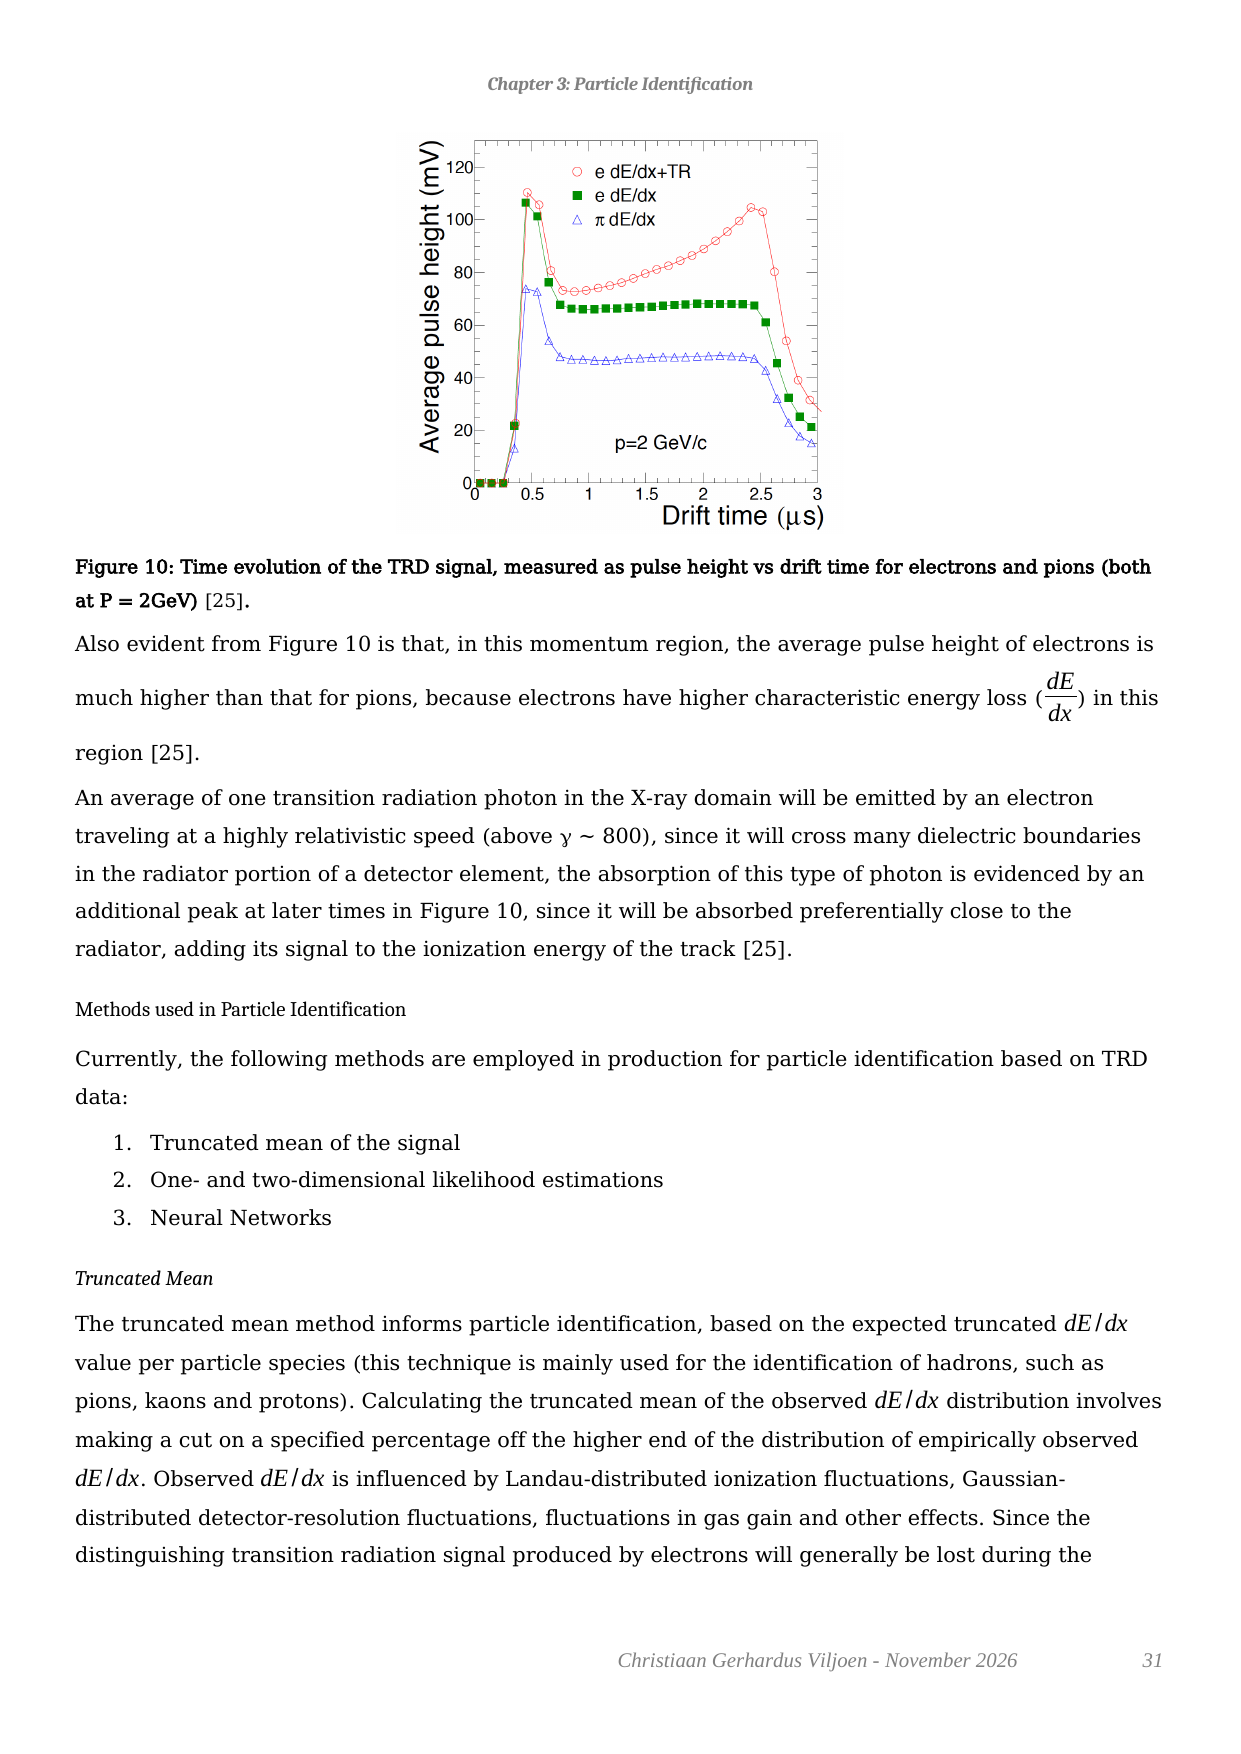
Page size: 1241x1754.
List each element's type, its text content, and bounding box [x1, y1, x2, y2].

list One- and two-dimensional likelihood estimations [112, 1167, 1165, 1192]
picture [396, 132, 844, 534]
text Figure 10: Time evolution of the TRD signal, measured as pulse height vs drift time for electrons and pions (both at P = 2GeV) . [75, 554, 1165, 611]
list Neural Networks [112, 1204, 1165, 1229]
text Also evident from Figure 10 is that, in this momentum region, the average pulse height of electrons is much higher than that for pions, because electrons have higher characteristic energy loss () in this region . [75, 630, 1165, 764]
list Truncated Mean [75, 1267, 1165, 1291]
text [75, 1309, 1165, 1567]
list Methods used in Particle Identification [75, 998, 1165, 1022]
text An average of one transition radiation photon in the X-ray domain will be emitted by an electron traveling at a highly relativistic speed (above ~ 800), since it will cross many dielectric boundaries in the radiator portion of a detector element, the absorption of this type of photon is evidenced by an additional peak at later times in Figure 10, since it will be absorbed preferentially close to the radiator, adding its signal to the ionization energy of the track . [75, 785, 1165, 960]
text Currently, the following methods are employed in production for particle identification based on TRD data: [75, 1046, 1165, 1109]
list Truncated mean of the signal [112, 1129, 1165, 1154]
